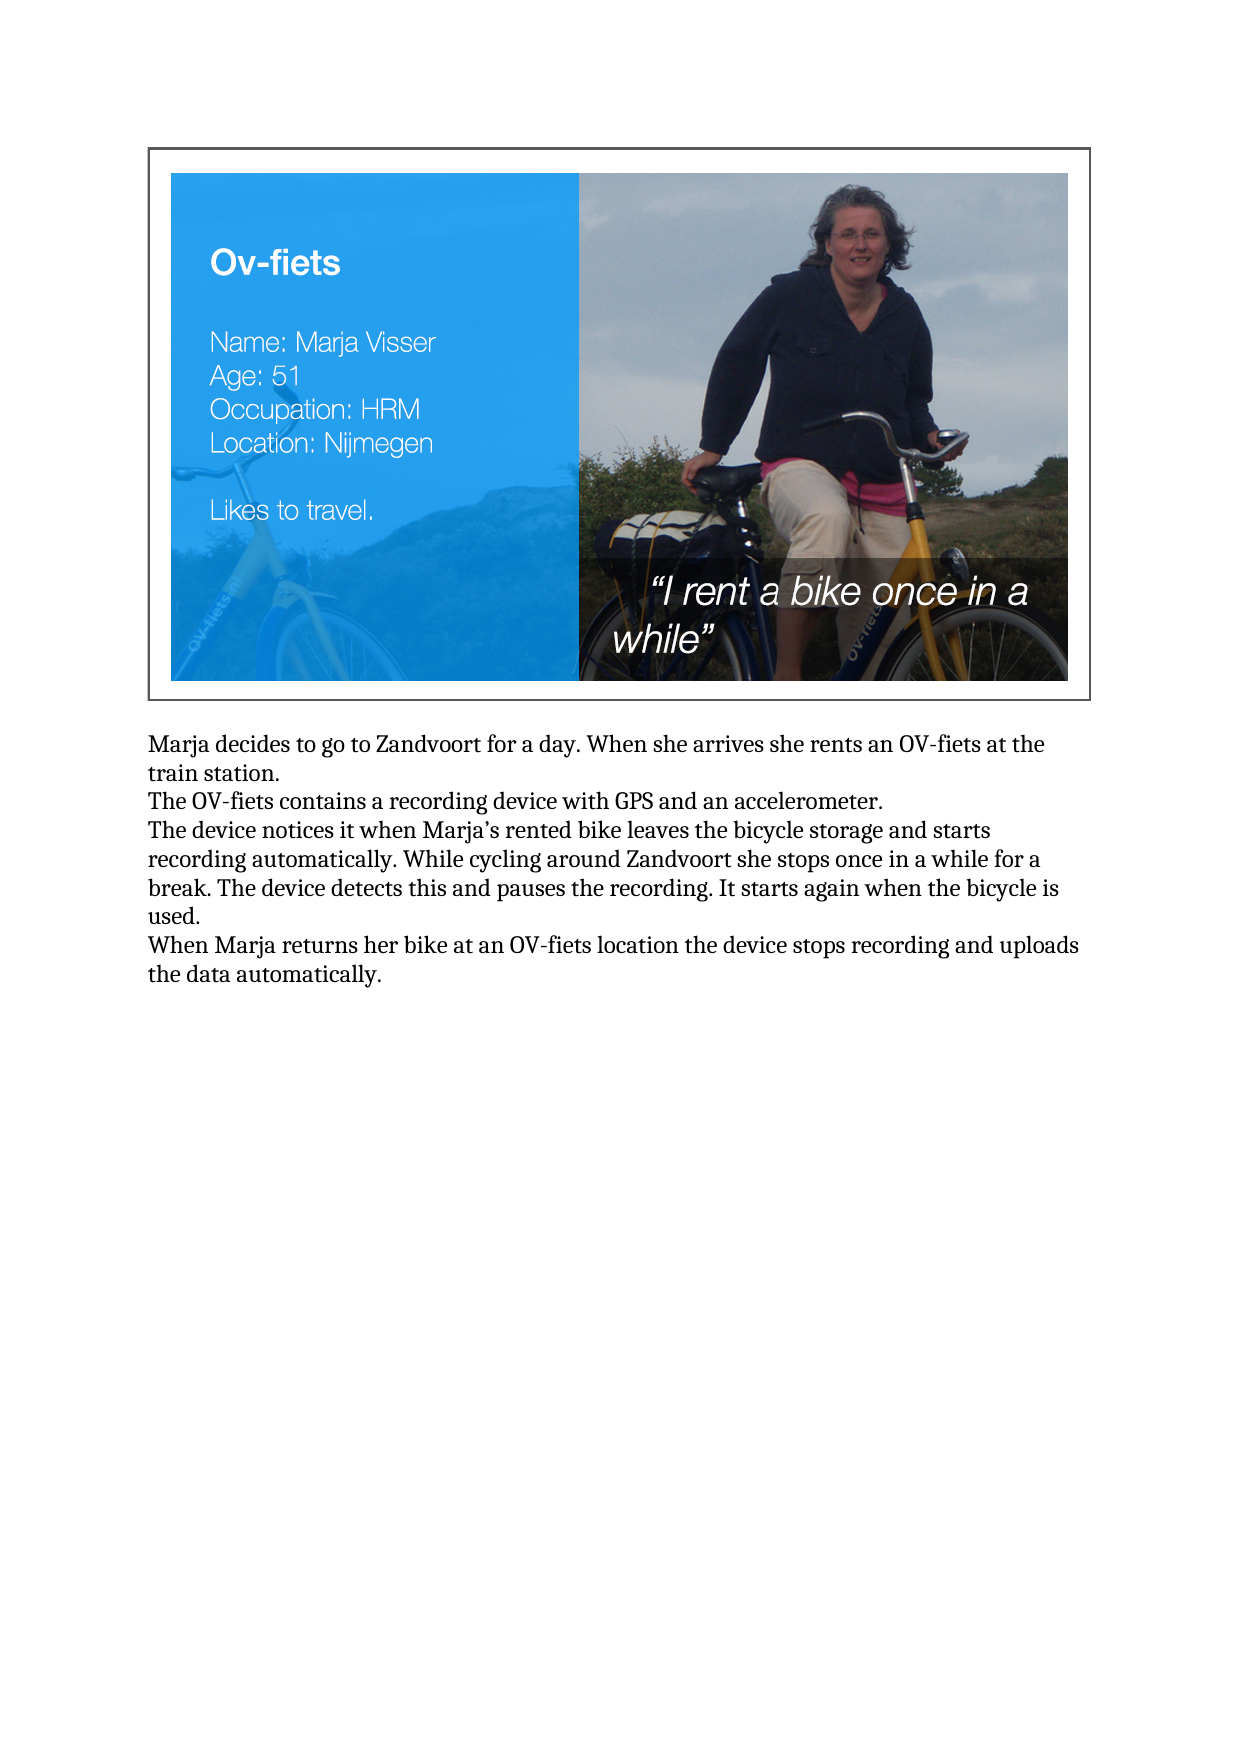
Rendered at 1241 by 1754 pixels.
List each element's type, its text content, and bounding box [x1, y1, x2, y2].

text Marja decides to go to Zandvoort for a day. When she arrives she rents an OV-fiets at the train station. [148, 730, 1093, 787]
picture [147, 147, 1091, 701]
text The OV-fiets contains a recording device with GPS and an accelerometer. The device notices it when Marja’s rented bike leaves the bicycle storage and starts recording automatically. While cycling around Zandvoort she stops once in a while for a break. The device detects this and pauses the recording. It starts again when the bicycle is used. When Marja returns her bike at an OV-fiets location the device stops recording and uploads the data automatically. [148, 787, 1093, 988]
